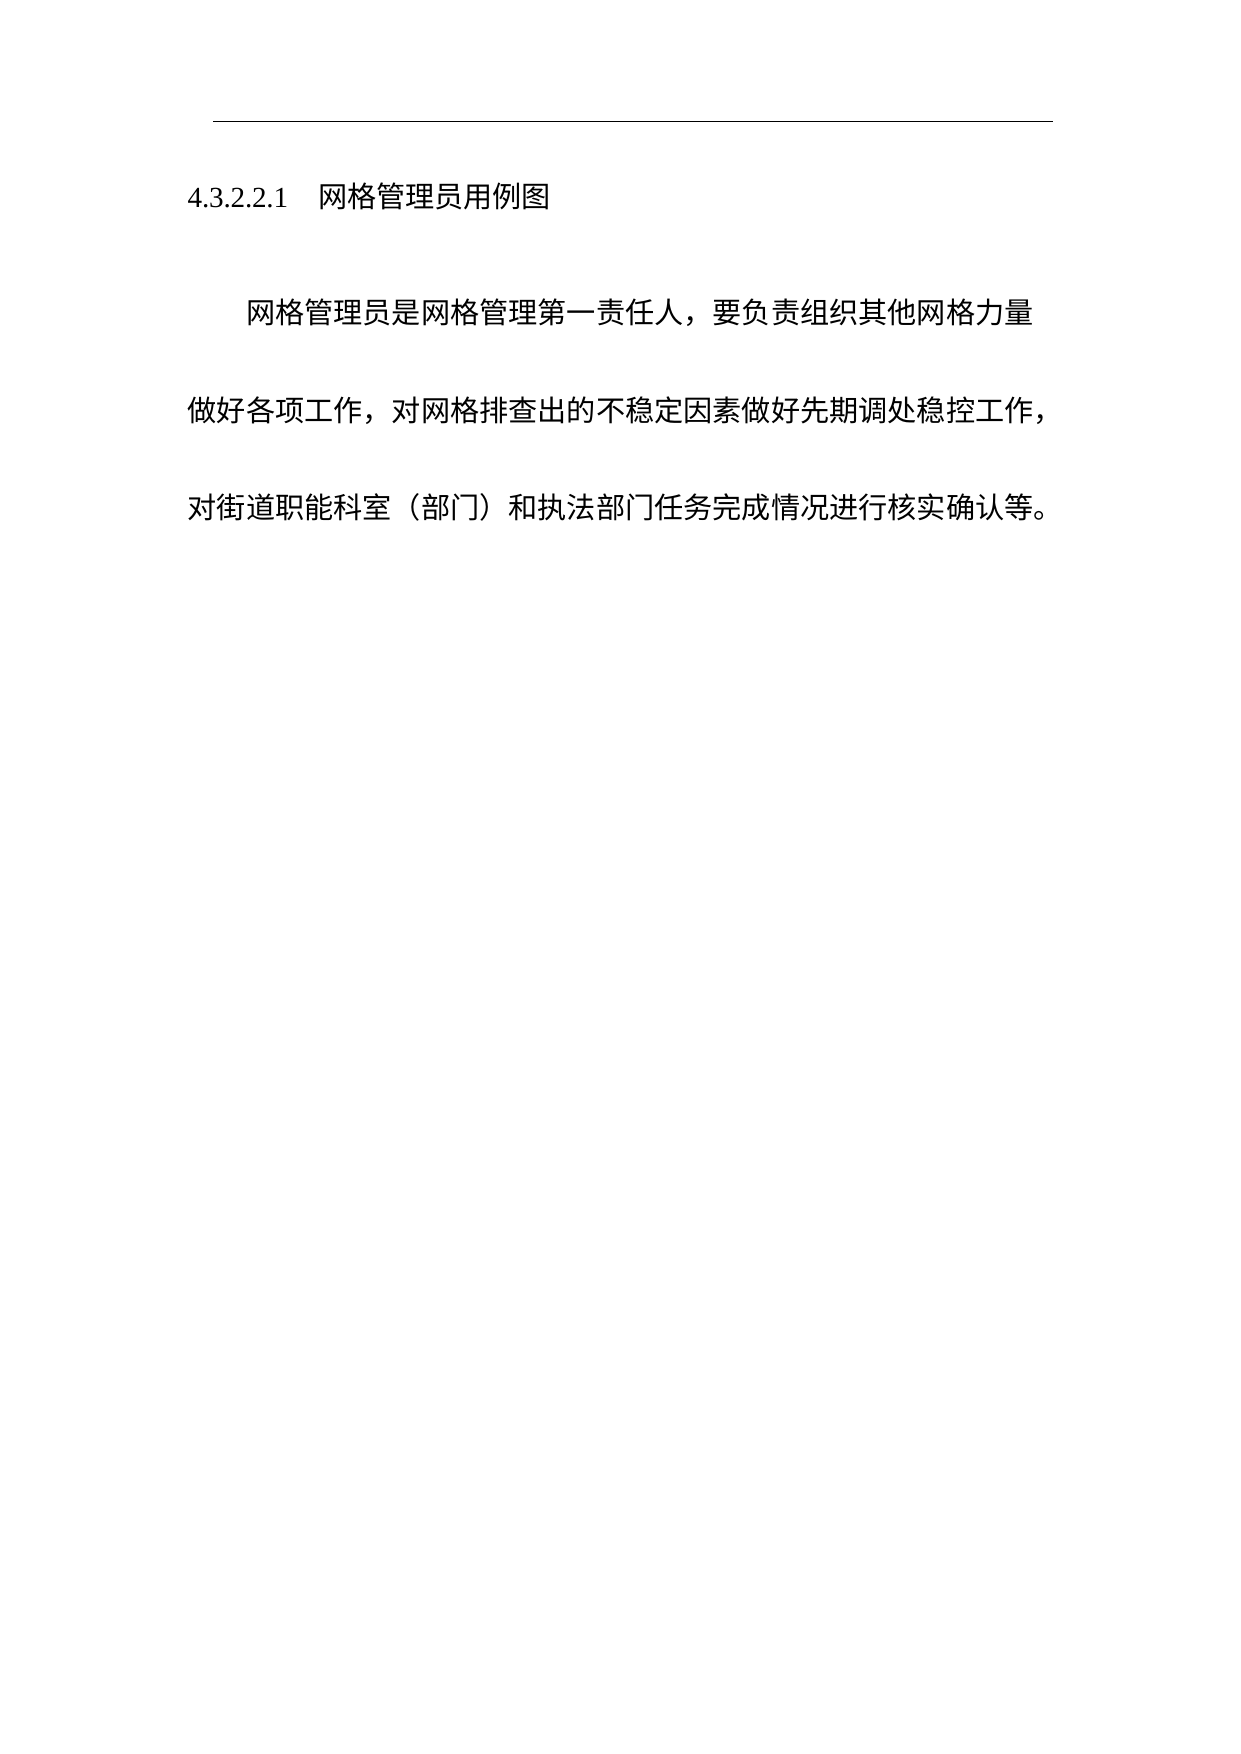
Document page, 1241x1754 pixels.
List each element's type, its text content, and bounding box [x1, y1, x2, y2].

subtitle 网格管理员用例图 [187, 162, 1053, 227]
text 网格管理员是网格管理第一责任人，要负责组织其他网格力量做好各项工作，对网格排查出的不稳定因素做好先期调处稳控工作，对街道职能科室（部门）和执法部门任务完成情况进行核实确认等。 [187, 278, 1053, 538]
